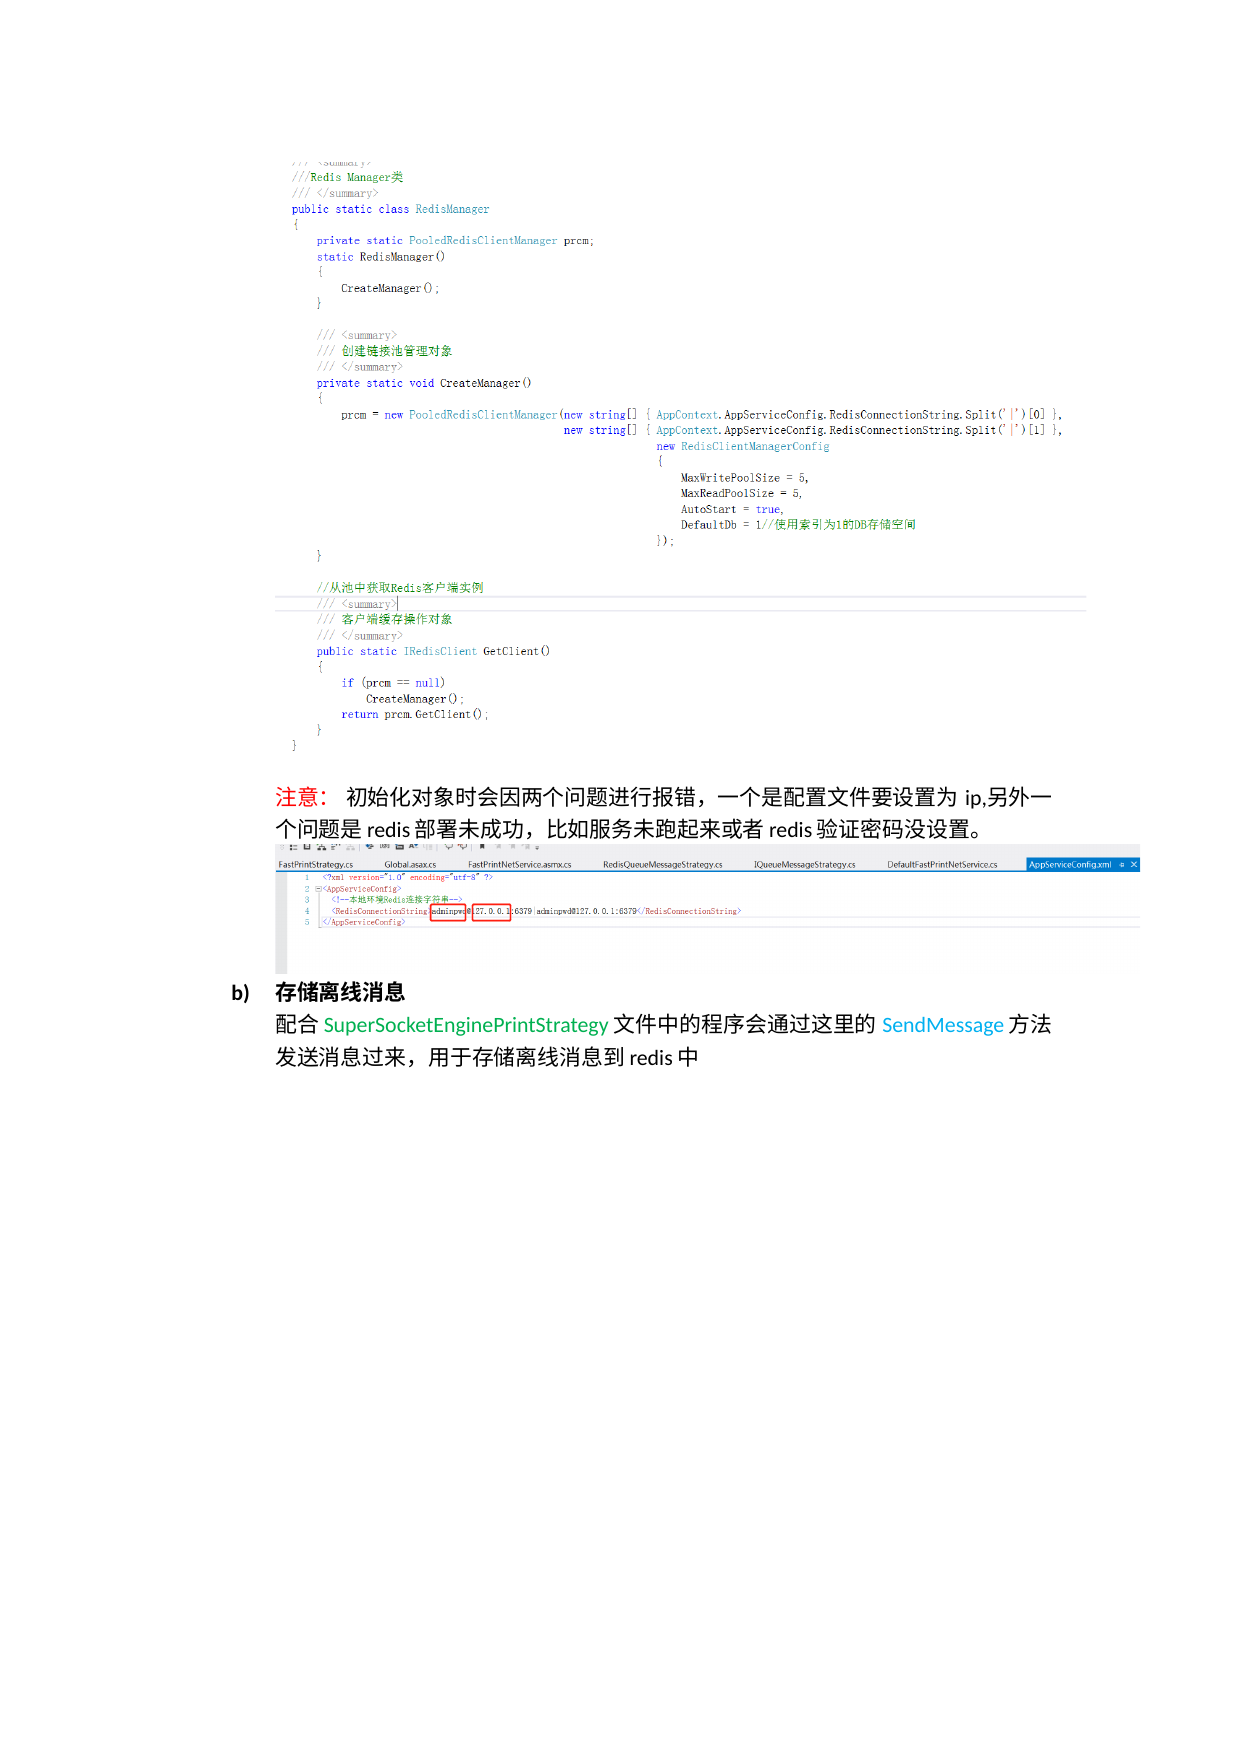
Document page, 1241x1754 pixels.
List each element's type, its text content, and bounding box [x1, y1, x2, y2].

list 配合SuperSocketEnginePrintStrategy文件中的程序会通过这里的SendMessage方法发送消息过来，用于存储离线消息到redis中 [275, 1007, 1053, 1072]
picture [275, 162, 1087, 755]
list 注意： 初始化对象时会因两个问题进行报错，一个是配置文件要设置为ip,另外一个问题是redis部署未成功，比如服务未跑起来或者redis验证密码没设置。 [275, 779, 1053, 844]
list 存储离线消息 [231, 974, 1053, 1007]
picture [275, 844, 1141, 974]
